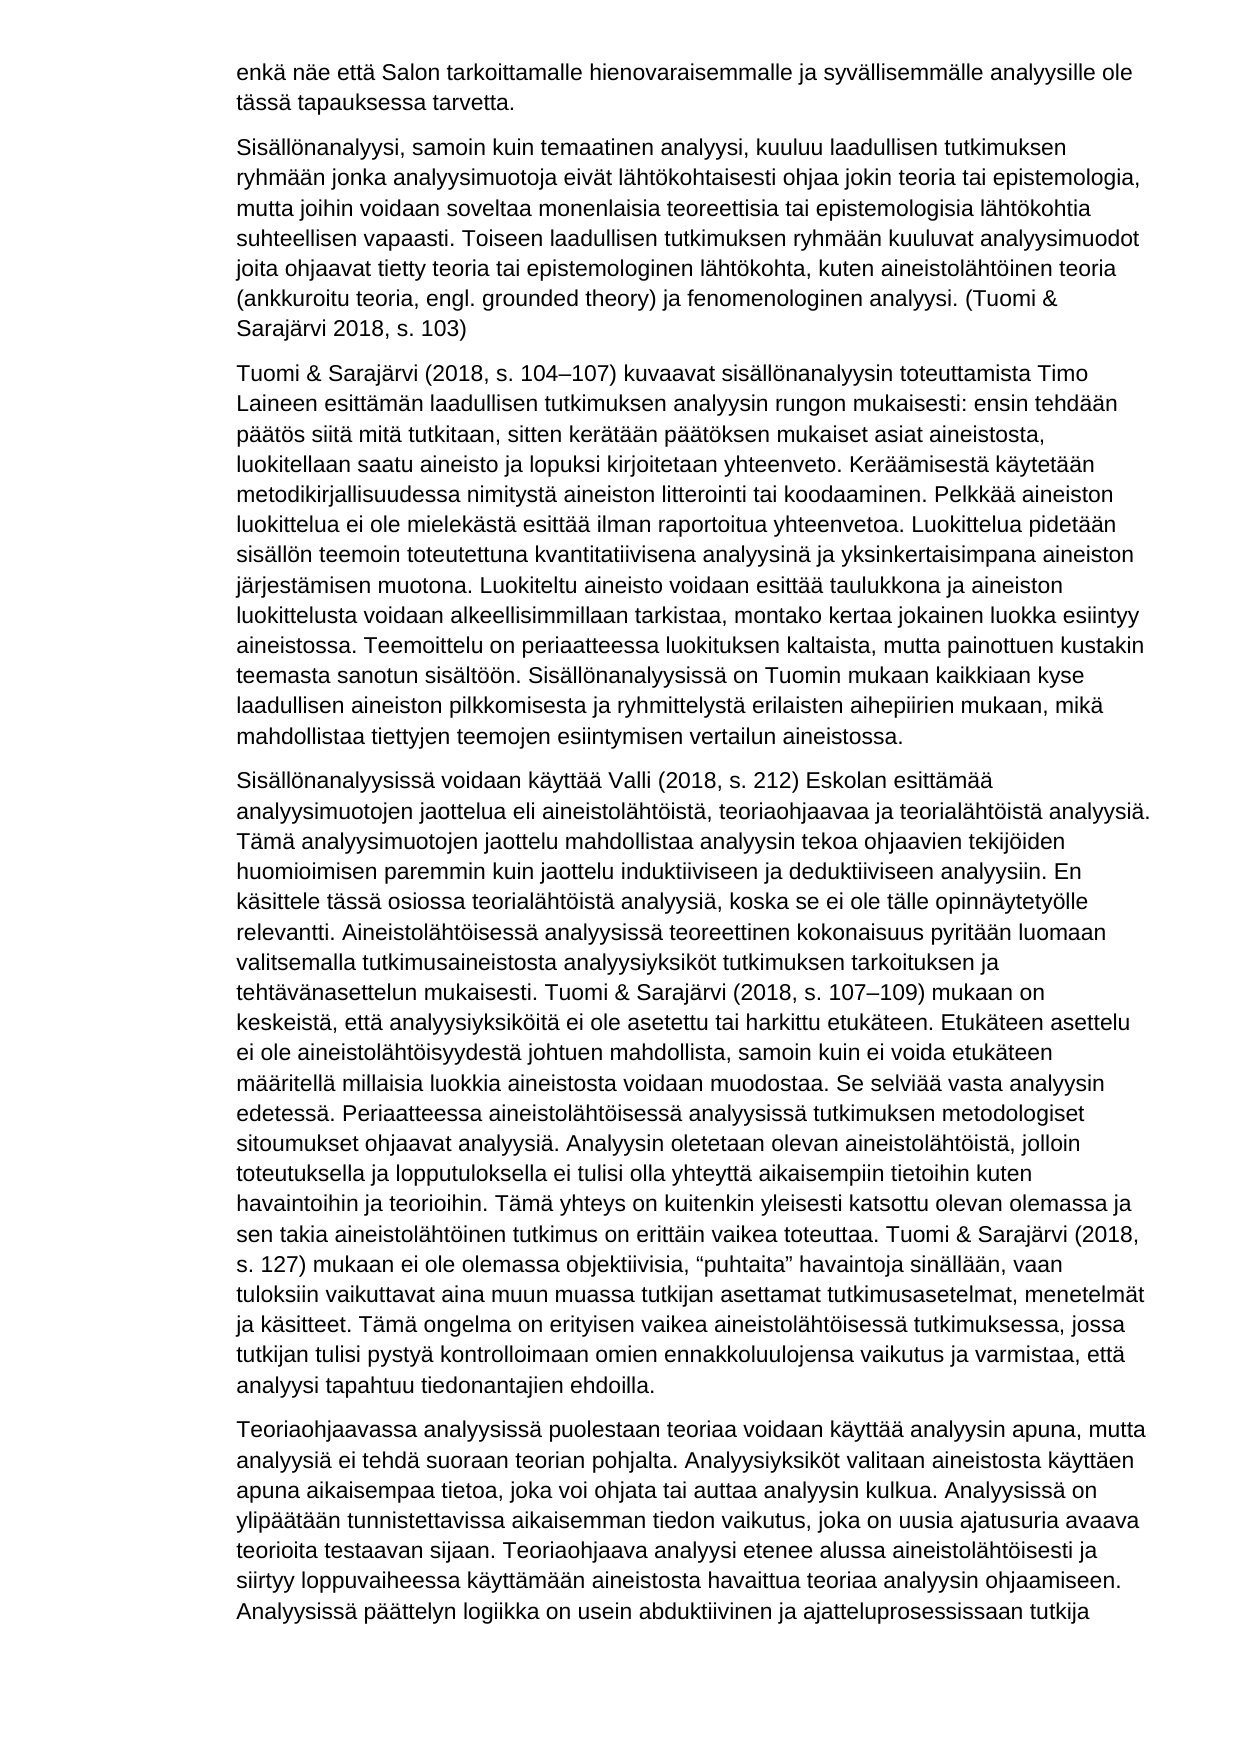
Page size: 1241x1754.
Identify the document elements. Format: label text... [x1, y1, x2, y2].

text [236, 59, 1152, 116]
text Tuomi & Sarajärvi (2018, s. 104–107) kuvaavat sisällönanalyysin toteuttamista Timo Laineen esittämän laadullisen tutkimuksen analyysin rungon mukaisesti: ensin tehdään päätös siitä mitä tutkitaan, sitten kerätään päätöksen mukaiset asiat aineistosta, luokitellaan saatu aineisto ja lopuksi kirjoitetaan yhteenveto. Keräämisestä käytetään metodikirjallisuudessa nimitystä aineiston litterointi tai koodaaminen. Pelkkää aineiston luokittelua ei ole mielekästä esittää ilman raportoitua yhteenvetoa. Luokittelua pidetään sisällön teemoin toteutettuna kvantitatiivisena analyysinä ja yksinkertaisimpana aineiston järjestämisen muotona. Luokiteltu aineisto voidaan esittää taulukkona ja aineiston luokittelusta voidaan alkeellisimmillaan tarkistaa, montako kertaa jokainen luokka esiintyy aineistossa. Teemoittelu on periaatteessa luokituksen kaltaista, mutta painottuen kustakin teemasta sanotun sisältöön. Sisällönanalyysissä on Tuomin mukaan kaikkiaan kyse laadullisen aineiston pilkkomisesta ja ryhmittelystä erilaisten aihepiirien mukaan, mikä mahdollistaa tiettyjen teemojen esiintymisen vertailun aineistossa. [236, 360, 1152, 749]
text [236, 1416, 1152, 1624]
text Sisällönanalyysi, samoin kuin temaatinen analyysi, kuuluu laadullisen tutkimuksen ryhmään jonka analyysimuotoja eivät lähtökohtaisesti ohjaa jokin teoria tai epistemologia, mutta joihin voidaan soveltaa monenlaisia teoreettisia tai epistemologisia lähtökohtia suhteellisen vapaasti. Toiseen laadullisen tutkimuksen ryhmään kuuluvat analyysimuodot joita ohjaavat tietty teoria tai epistemologinen lähtökohta, kuten aineistolähtöinen teoria (ankkuroitu teoria, engl. grounded theory) ja fenomenologinen analyysi. (Tuomi & Sarajärvi 2018, s. 103) [236, 134, 1152, 342]
text Sisällönanalyysissä voidaan käyttää Valli (2018, s. 212) Eskolan esittämää analyysimuotojen jaottelua eli aineistolähtöistä, teoriaohjaavaa ja teorialähtöistä analyysiä. Tämä analyysimuotojen jaottelu mahdollistaa analyysin tekoa ohjaavien tekijöiden huomioimisen paremmin kuin jaottelu induktiiviseen ja deduktiiviseen analyysiin. En käsittele tässä osiossa teorialähtöistä analyysiä, koska se ei ole tälle opinnäytetyölle relevantti. Aineistolähtöisessä analyysissä teoreettinen kokonaisuus pyritään luomaan valitsemalla tutkimusaineistosta analyysiyksiköt tutkimuksen tarkoituksen ja tehtävänasettelun mukaisesti. Tuomi & Sarajärvi (2018, s. 107–109) mukaan on keskeistä, että analyysiyksiköitä ei ole asetettu tai harkittu etukäteen. Etukäteen asettelu ei ole aineistolähtöisyydestä johtuen mahdollista, samoin kuin ei voida etukäteen määritellä millaisia luokkia aineistosta voidaan muodostaa. Se selviää vasta analyysin edetessä. Periaatteessa aineistolähtöisessä analyysissä tutkimuksen metodologiset sitoumukset ohjaavat analyysiä. Analyysin oletetaan olevan aineistolähtöistä, jolloin toteutuksella ja lopputuloksella ei tulisi olla yhteyttä aikaisempiin tietoihin kuten havaintoihin ja teorioihin. Tämä yhteys on kuitenkin yleisesti katsottu olevan olemassa ja sen takia aineistolähtöinen tutkimus on erittäin vaikea toteuttaa. Tuomi & Sarajärvi (2018, s. 127) mukaan ei ole olemassa objektiivisia, “puhtaita” havaintoja sinällään, vaan tuloksiin vaikuttavat aina muun muassa tutkijan asettamat tutkimusasetelmat, menetelmät ja käsitteet. Tämä ongelma on erityisen vaikea aineistolähtöisessä tutkimuksessa, jossa tutkijan tulisi pystyä kontrolloimaan omien ennakkoluulojensa vaikutus ja varmistaa, että analyysi tapahtuu tiedonantajien ehdoilla. [236, 767, 1152, 1398]
